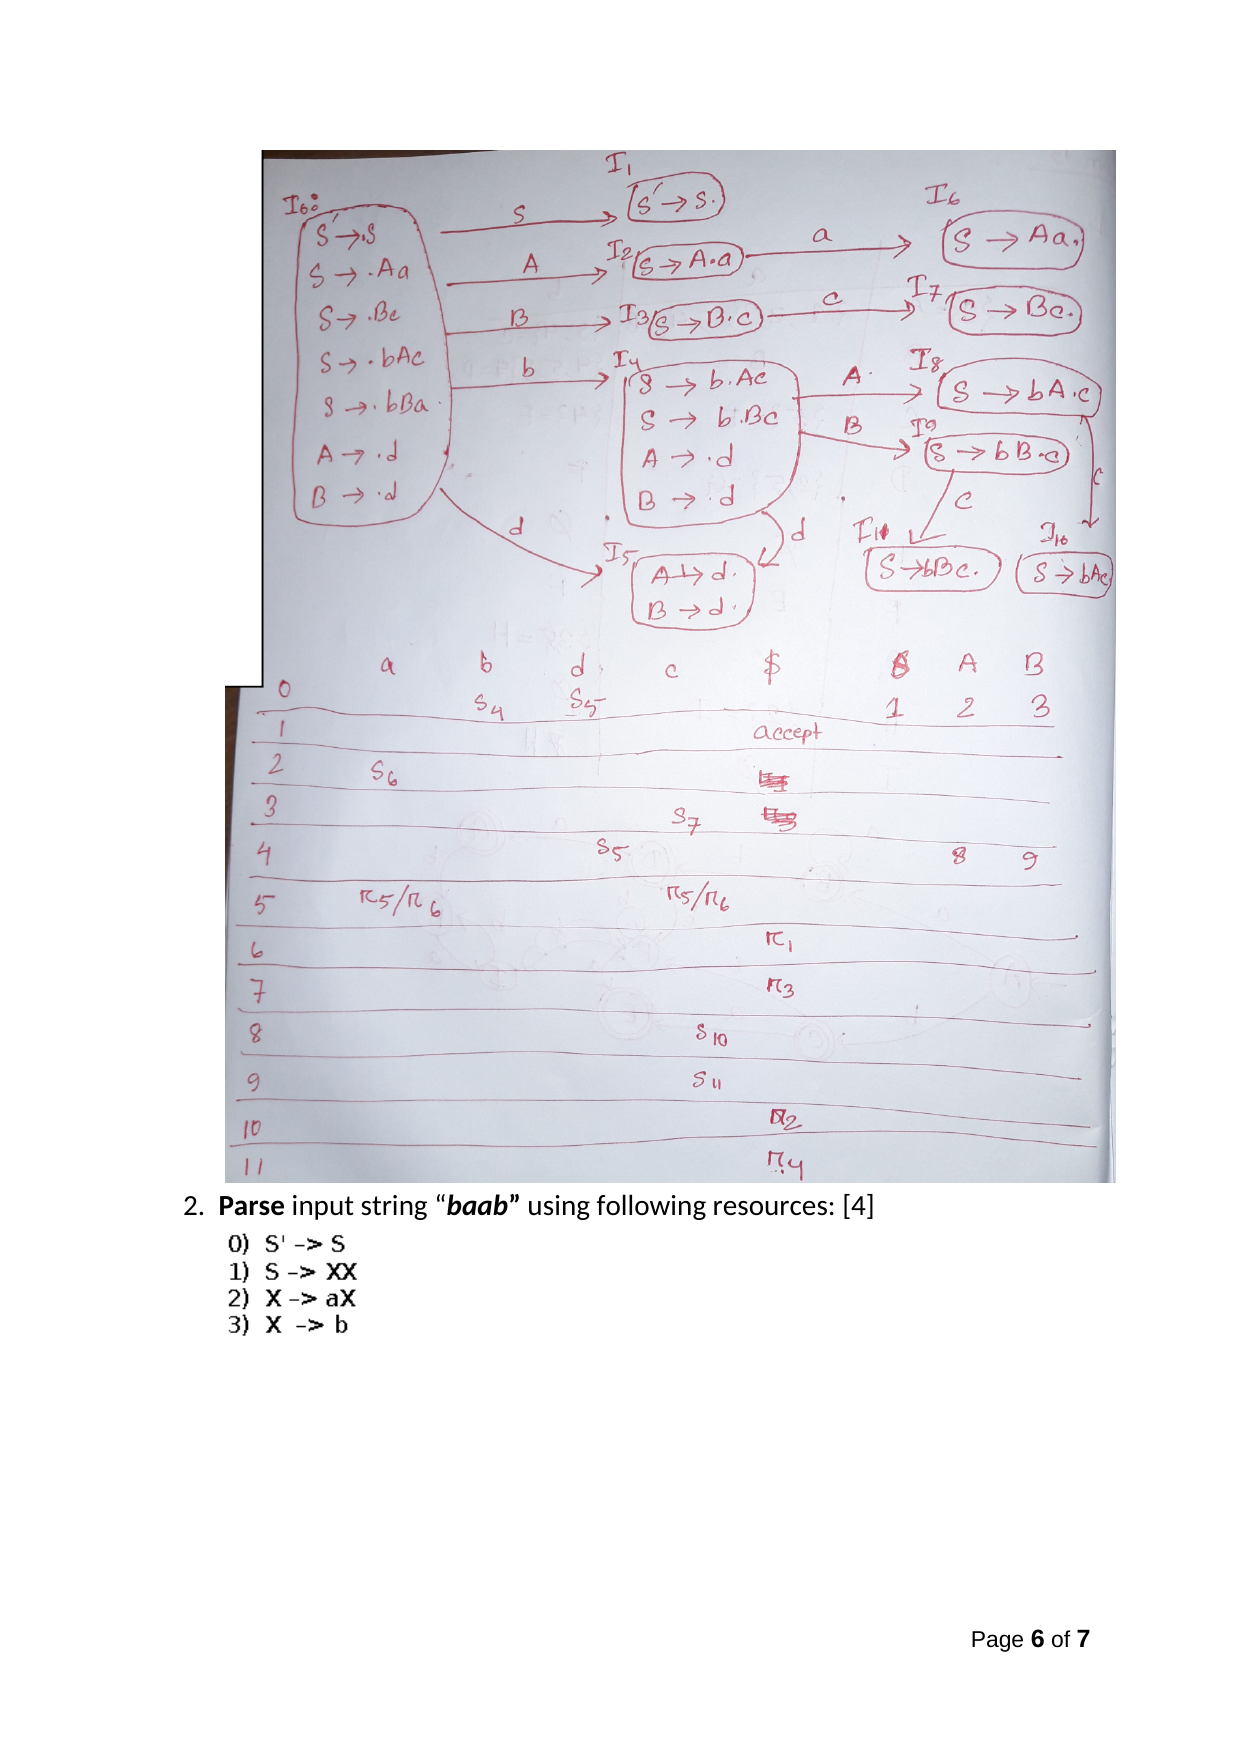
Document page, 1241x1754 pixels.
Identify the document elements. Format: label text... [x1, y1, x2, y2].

text 2. Parse input string “baab” using following resources: [4] [150, 1187, 1090, 1222]
picture [225, 150, 1116, 1183]
picture [225, 1227, 368, 1340]
